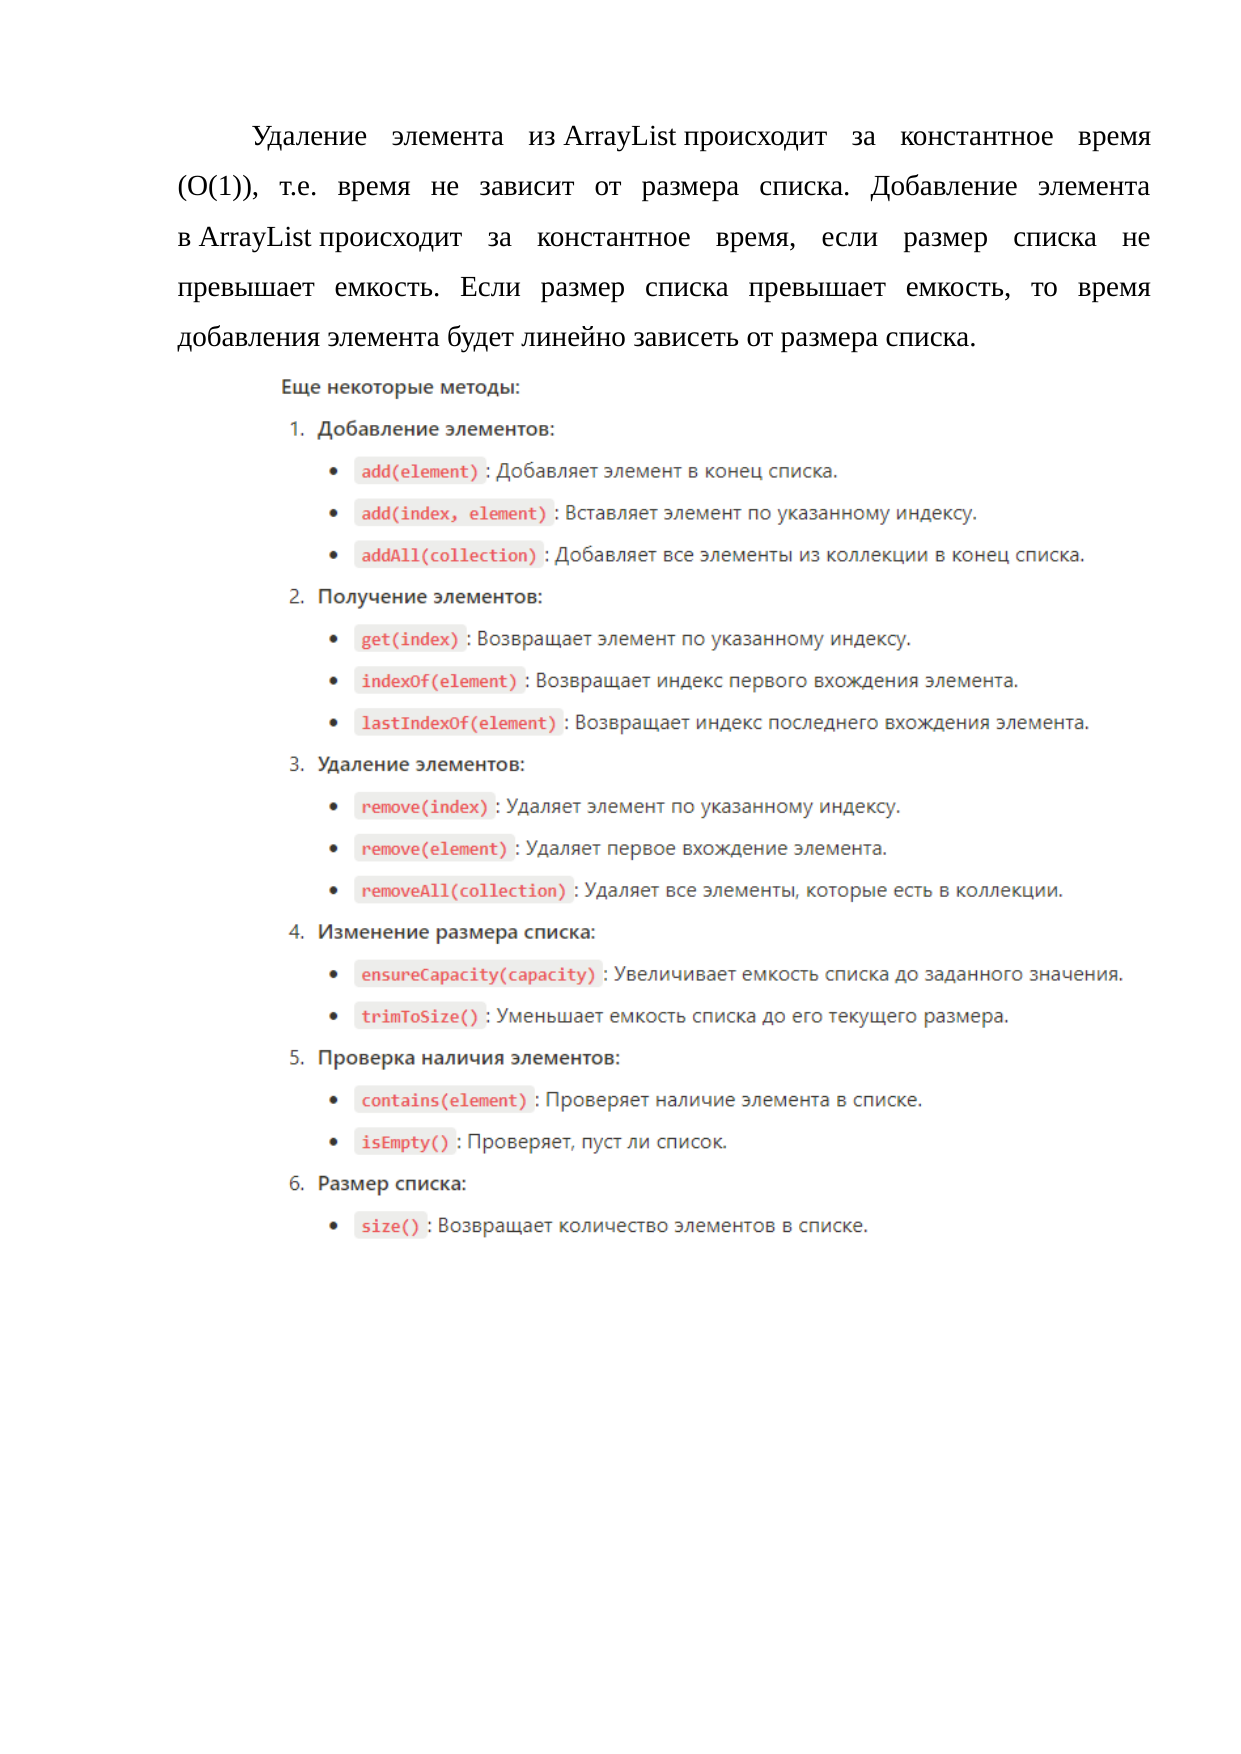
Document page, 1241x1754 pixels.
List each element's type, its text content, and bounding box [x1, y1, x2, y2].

picture [251, 369, 1226, 1248]
text Удаление элемента из ArrayList происходит за константное время (O(1)), т.е. время не зависит от размера списка. Добавление элемента в ArrayList происходит за константное время, если размер списка не превышает емкость. Если размер списка превышает емкость, то время добавления элемента будет линейно зависеть от размера списка. [177, 118, 1152, 353]
